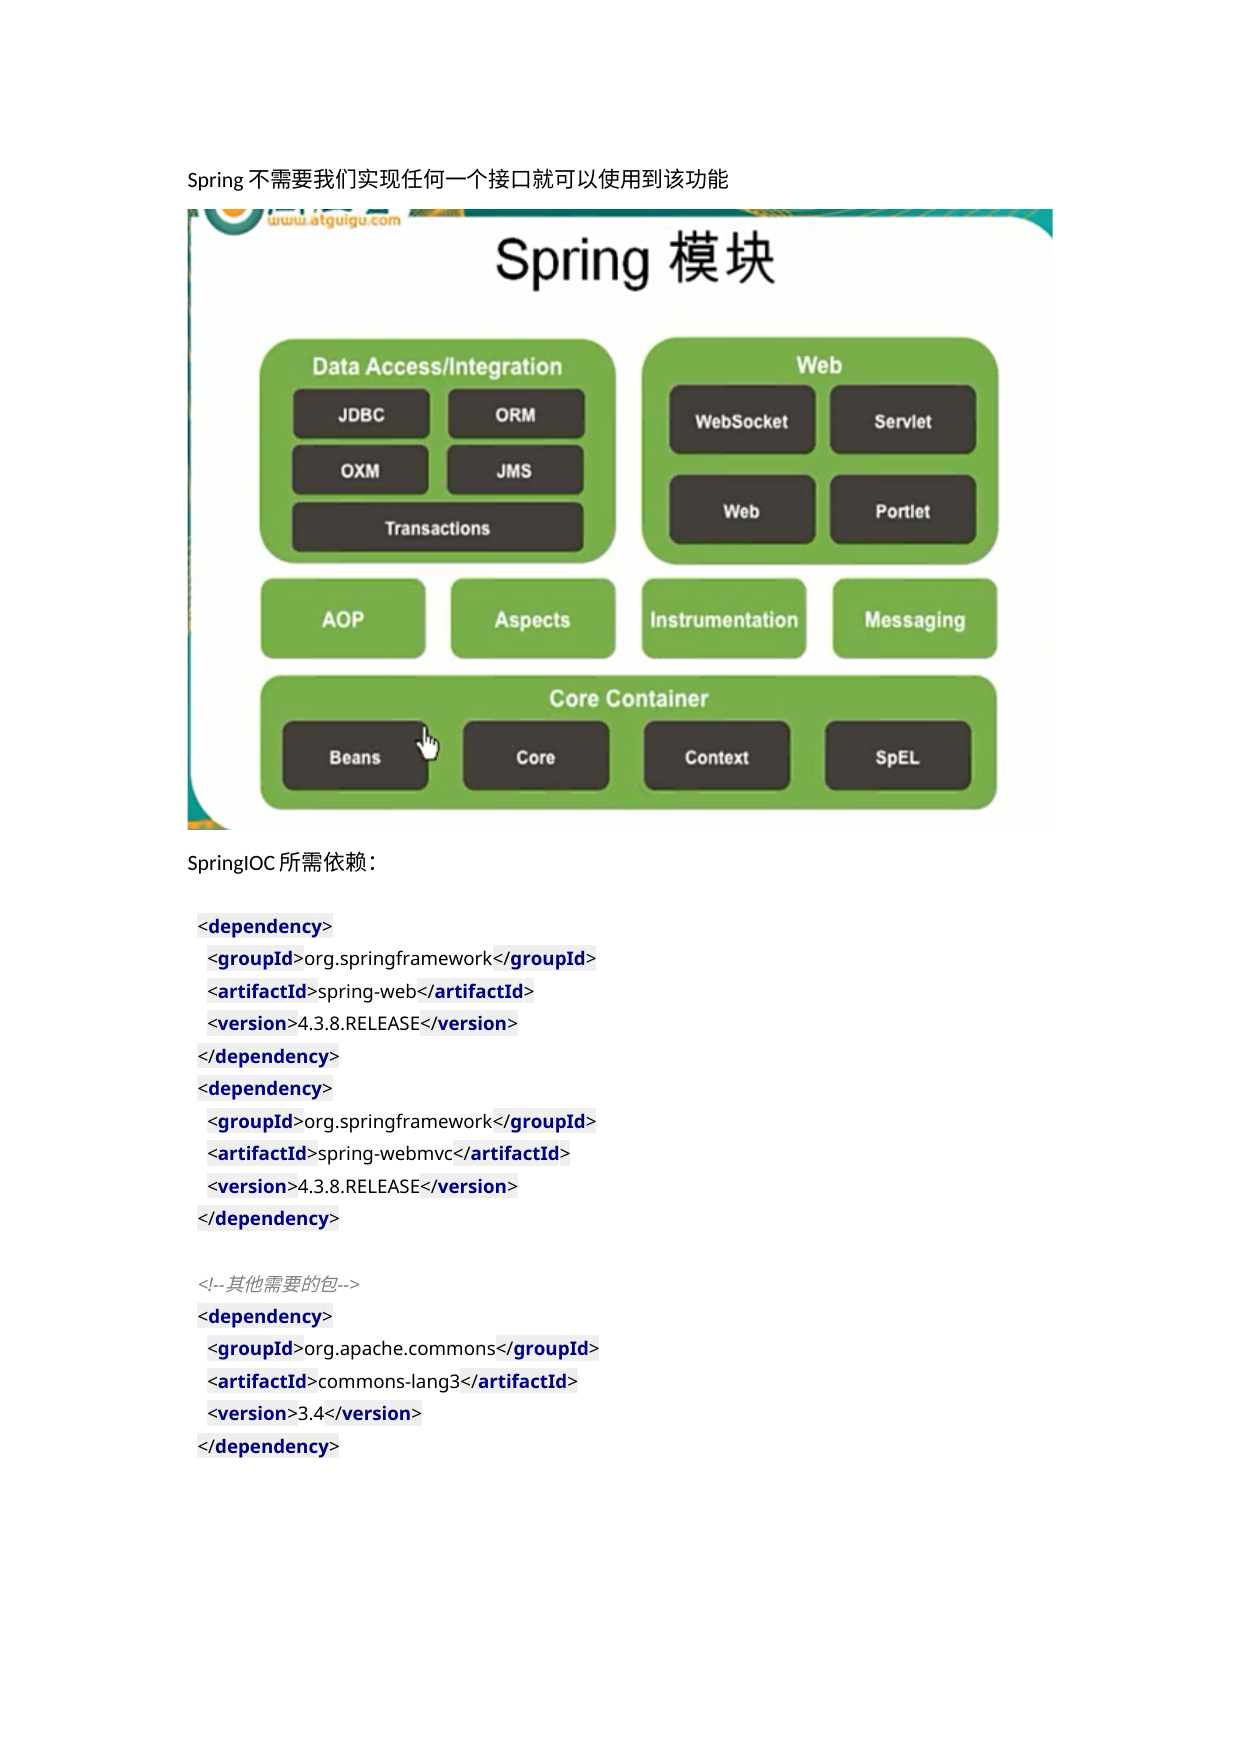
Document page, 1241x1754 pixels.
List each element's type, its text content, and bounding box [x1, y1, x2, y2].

text Spring不需要我们实现任何一个接口就可以使用到该功能 [187, 162, 1053, 194]
picture [187, 209, 1053, 830]
text SpringIOC所需依赖： <dependency> <groupId>org.springframework</groupId> <artifactId>spring-web</artifactId> <version>4.3.8.RELEASE</version> </dependency> <dependency> <groupId>org.springframework</groupId> <artifactId>spring-webmvc</artifactId> <version>4.3.8.RELEASE</version> </dependency> <!--其他需要的包--> <dependency> <groupId>org.apache.commons</groupId> <artifactId>commons-lang3</artifactId> <version>3.4</version> </dependency> [187, 844, 1053, 1527]
